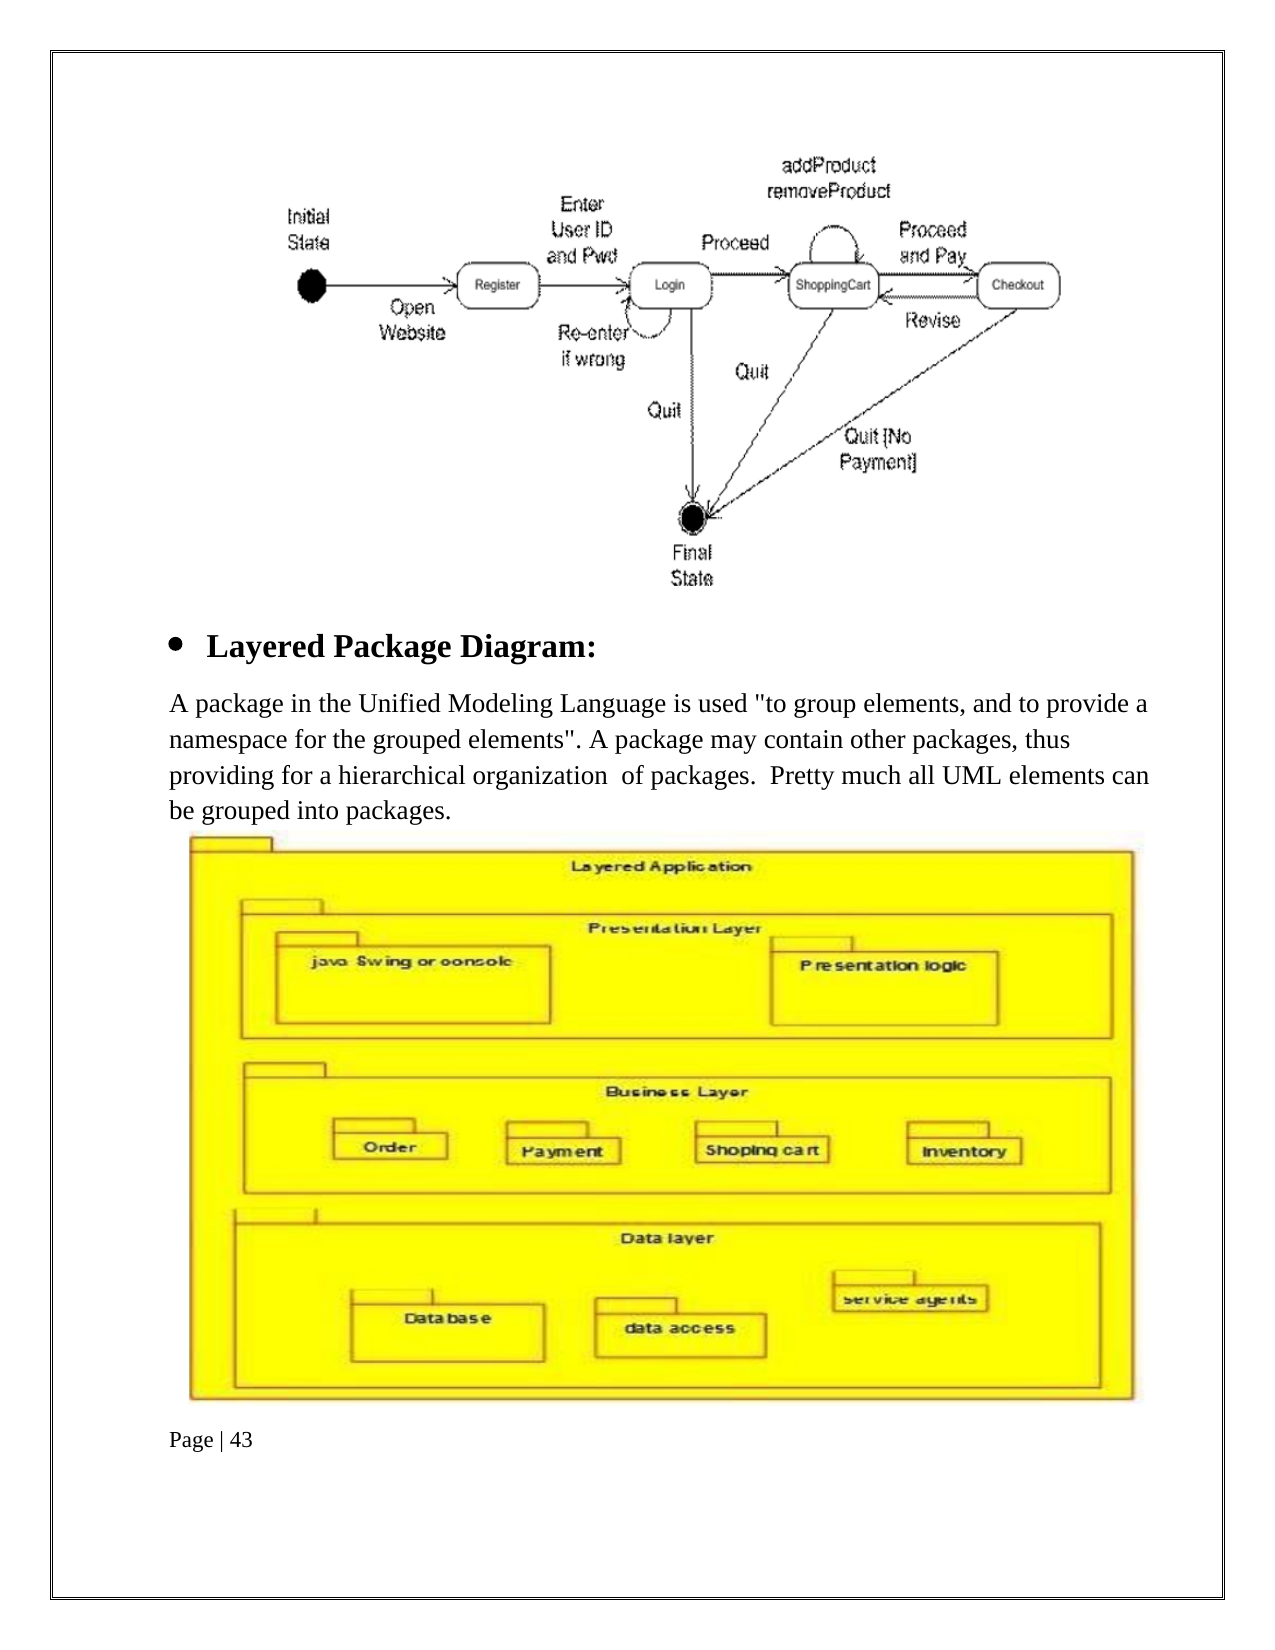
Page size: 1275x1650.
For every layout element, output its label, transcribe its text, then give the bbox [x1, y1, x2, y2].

list Layered Package Diagram: [169, 626, 1164, 665]
picture [188, 830, 1145, 1407]
text A package in the Unified Modeling Language is used "to group elements, and to provide a namespace for the grouped elements". A package may contain other packages, thus providing for a hierarchical organization of packages. Pretty much all UML elements can be grouped into packages. [169, 687, 1164, 826]
picture [233, 103, 1101, 622]
